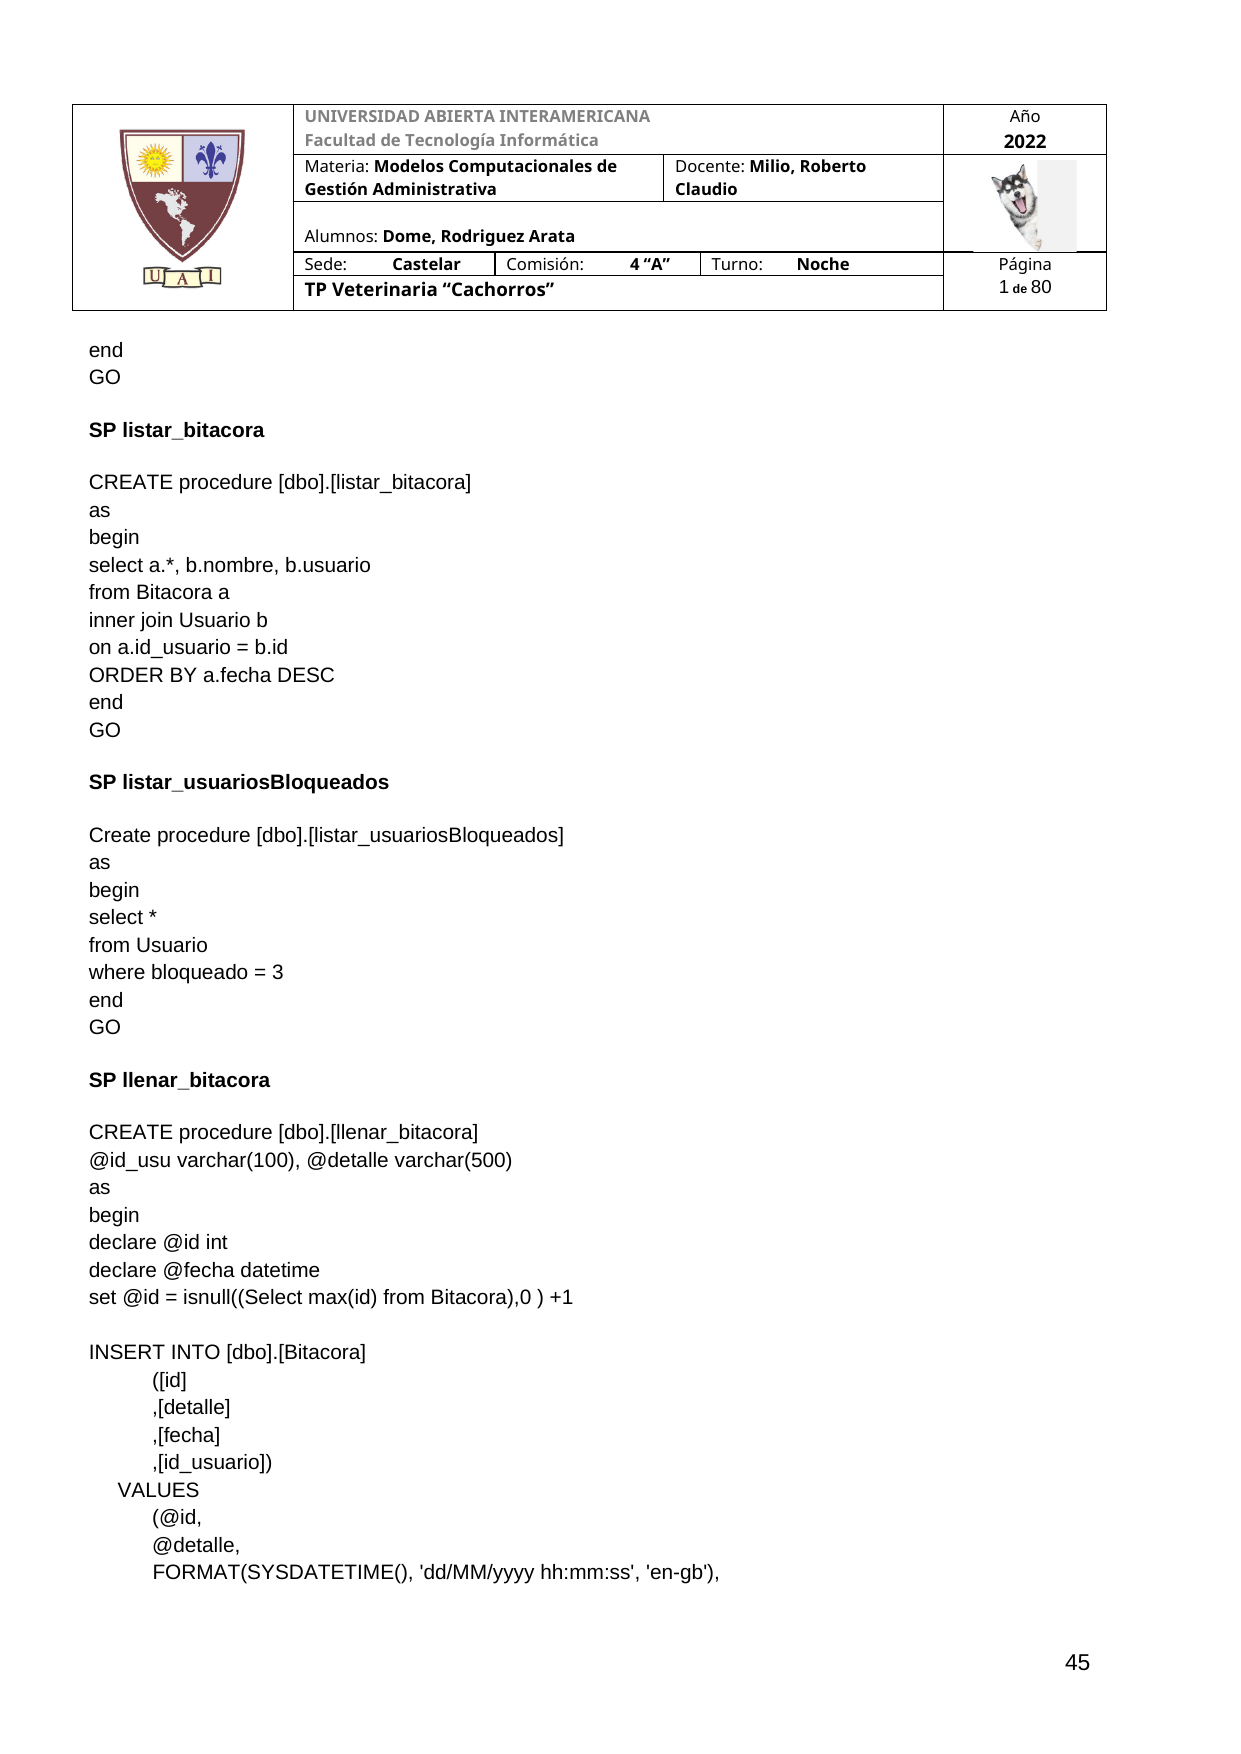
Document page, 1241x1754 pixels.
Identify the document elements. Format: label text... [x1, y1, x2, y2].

text FORMAT(SYSDATETIME(), 'dd/MM/yyyy hh:mm:ss', 'en-gb'), [88, 1560, 1090, 1584]
text Create procedure [dbo].[listar_usuariosBloqueados] [88, 823, 1090, 847]
text @detalle, [88, 1533, 1090, 1557]
text select * [88, 905, 1090, 929]
text GO [88, 365, 1090, 389]
text as [88, 850, 1090, 874]
picture [117, 125, 249, 291]
text GO [88, 1015, 1090, 1039]
text from Usuario [88, 933, 1090, 957]
picture [973, 160, 1077, 252]
text as [88, 498, 1090, 522]
text CREATE procedure [dbo].[llenar_bitacora] [88, 1120, 1090, 1144]
text end [88, 338, 1090, 362]
text SP llenar_bitacora [88, 1068, 1090, 1092]
text VALUES [88, 1478, 1090, 1502]
text declare @id int [88, 1230, 1090, 1254]
text SP listar_bitacora [88, 418, 1090, 442]
text ([id] [88, 1368, 1090, 1392]
text select a.*, b.nombre, b.usuario [88, 553, 1090, 577]
text begin [88, 878, 1090, 902]
text @id_usu varchar(100), @detalle varchar(500) [88, 1148, 1090, 1172]
text set @id = isnull((Select max(id) from Bitacora),0 ) +1 [88, 1285, 1090, 1309]
text as [88, 1175, 1090, 1199]
text INSERT INTO [dbo].[Bitacora] [88, 1340, 1090, 1364]
text begin [88, 525, 1090, 549]
text CREATE procedure [dbo].[listar_bitacora] [88, 470, 1090, 494]
text end [88, 690, 1090, 714]
text GO [88, 718, 1090, 742]
text ORDER BY a.fecha DESC [88, 663, 1090, 687]
text begin [88, 1203, 1090, 1227]
text on a.id_usuario = b.id [88, 635, 1090, 659]
text SP listar_usuariosBloqueados [88, 770, 1090, 794]
text declare @fecha datetime [88, 1258, 1090, 1282]
text ,[detalle] [88, 1395, 1090, 1419]
text where bloqueado = 3 [88, 960, 1090, 984]
text inner join Usuario b [88, 608, 1090, 632]
text ,[fecha] [88, 1423, 1090, 1447]
text end [88, 988, 1090, 1012]
text (@id, [88, 1505, 1090, 1529]
text from Bitacora a [88, 580, 1090, 604]
text ,[id_usuario]) [88, 1450, 1090, 1474]
